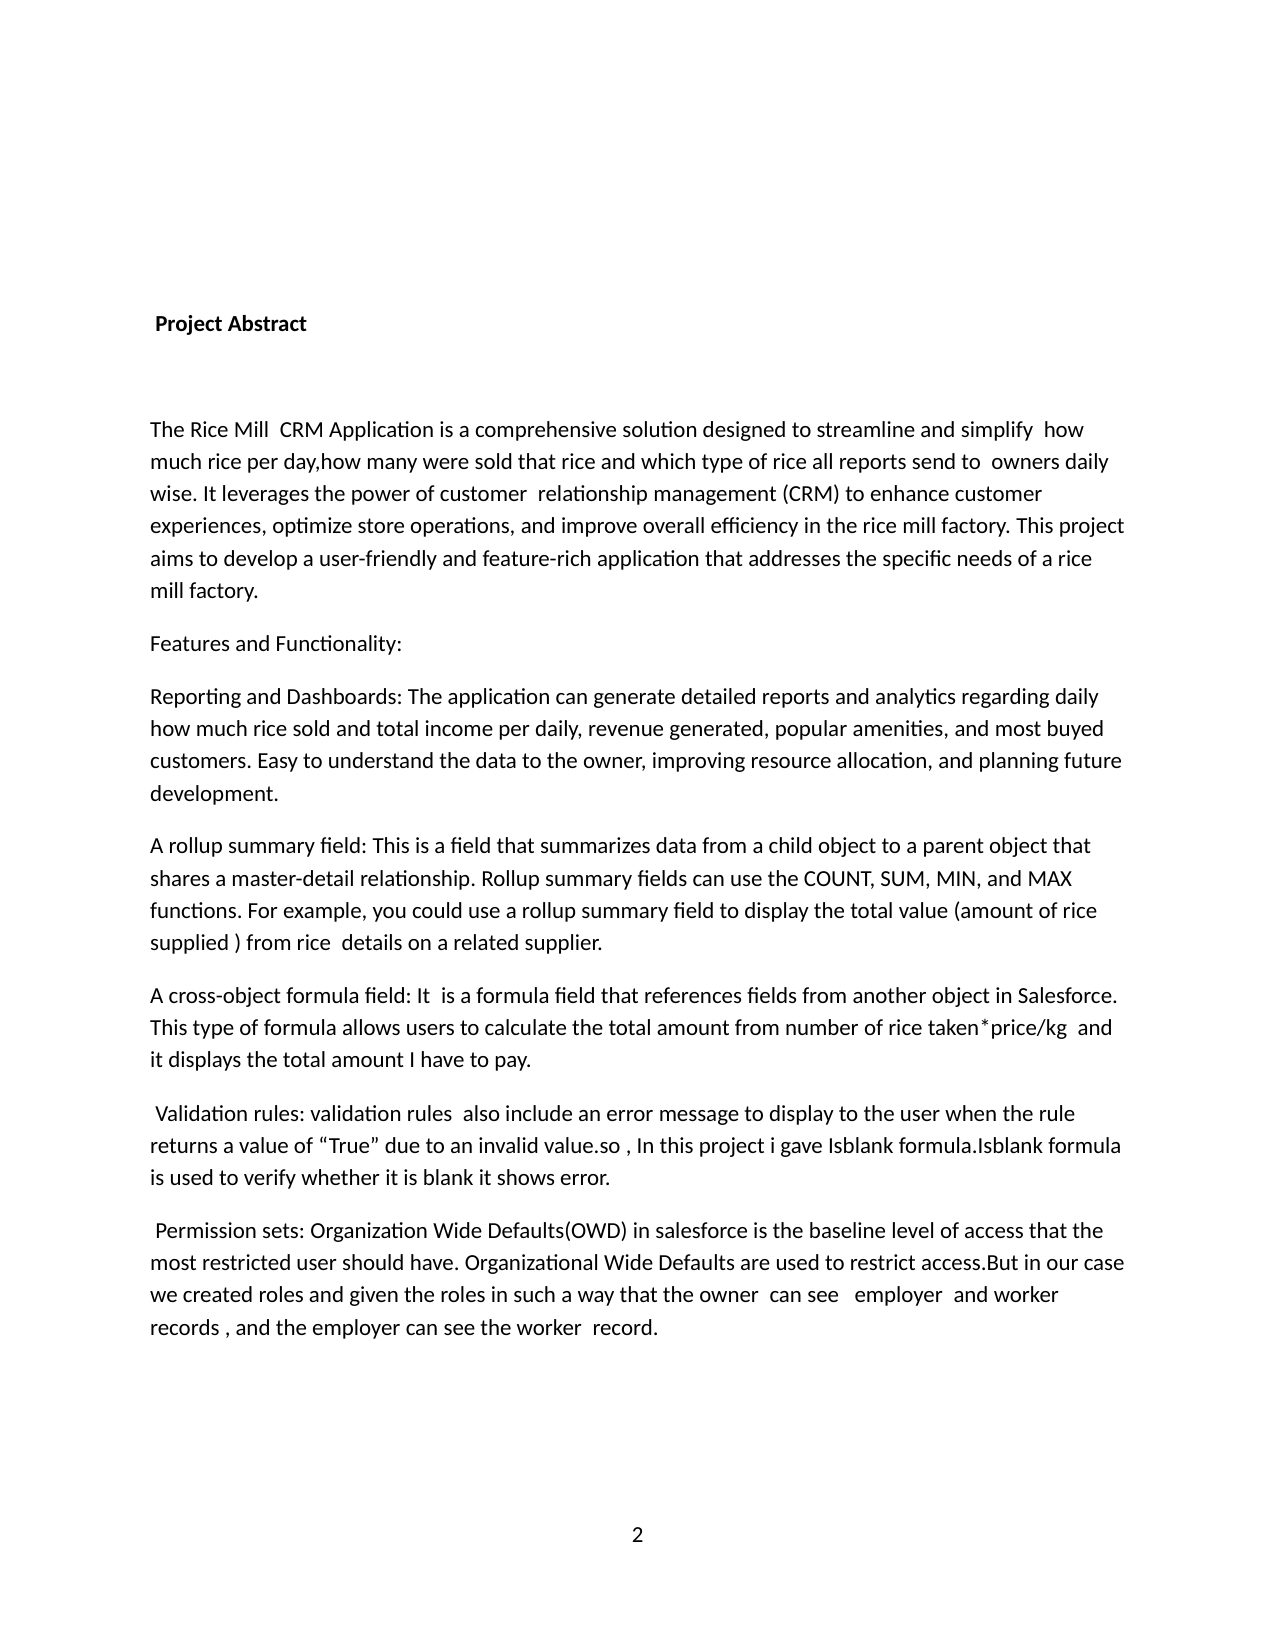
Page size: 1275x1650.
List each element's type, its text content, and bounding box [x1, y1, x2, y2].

text Reporting and Dashboards: The application can generate detailed reports and analytics regarding daily how much rice sold and total income per daily, revenue generated, popular amenities, and most buyed customers. Easy to understand the data to the owner, improving resource allocation, and planning future development. [150, 682, 1125, 807]
text Validation rules: validation rules also include an error message to display to the user when the rule returns a value of “True” due to an invalid value.so , In this project i gave Isblank formula.Isblank formula is used to verify whether it is blank it shows error. [150, 1099, 1125, 1191]
text The Rice Mill CRM Application is a comprehensive solution designed to streamline and simplify how much rice per day,how many were sold that rice and which type of rice all reports send to owners daily wise. It leverages the power of customer relationship management (CRM) to enhance customer experiences, optimize store operations, and improve overall efficiency in the rice mill factory. This project aims to develop a user-friendly and feature-rich application that addresses the specific needs of a rice mill factory. [150, 415, 1125, 604]
text A cross-object formula field: It is a formula field that references fields from another object in Salesforce. This type of formula allows users to calculate the total amount from number of rice taken*price/kg and it displays the total amount I have to pay. [150, 981, 1125, 1074]
text A rollup summary field: This is a field that summarizes data from a child object to a parent object that shares a master-detail relationship. Rollup summary fields can use the COUNT, SUM, MIN, and MAX functions. For example, you could use a rollup summary field to display the total value (amount of rice supplied ) from rice details on a related supplier. [150, 832, 1125, 956]
text Features and Functionality: [150, 629, 1125, 657]
text Project Abstract [150, 309, 1125, 337]
text Permission sets: Organization Wide Defaults(OWD) in salesforce is the baseline level of access that the most restricted user should have. Organizational Wide Defaults are used to restrict access.But in our case we created roles and given the roles in such a way that the owner can see employer and worker records , and the employer can see the worker record. [150, 1216, 1125, 1341]
